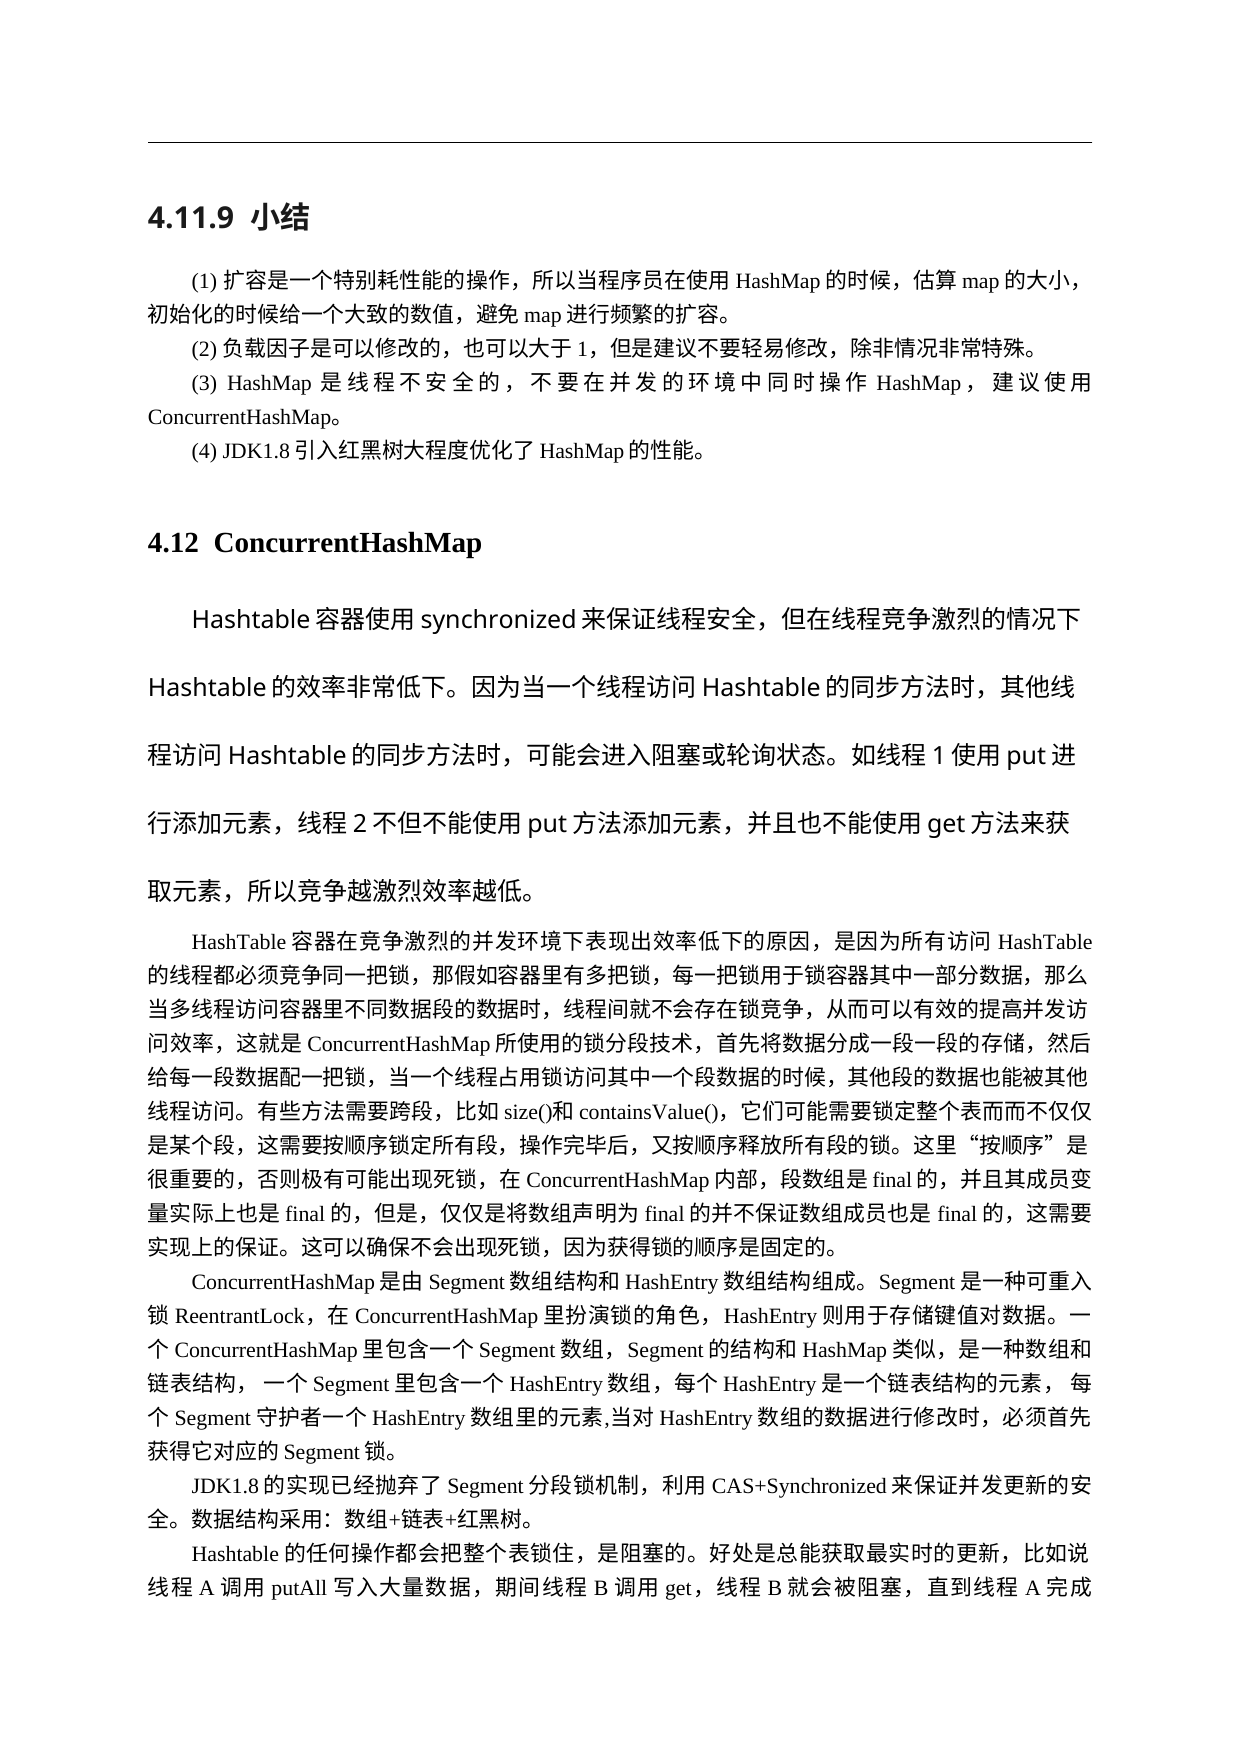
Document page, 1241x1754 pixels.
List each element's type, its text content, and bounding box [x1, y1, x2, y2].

subtitle 小结 [148, 182, 1092, 249]
text (1) 扩容是一个特别耗性能的操作，所以当程序员在使用HashMap的时候，估算map的大小，初始化的时候给一个大致的数值，避免map进行频繁的扩容。 [148, 262, 1092, 330]
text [148, 1534, 1092, 1602]
subtitle ConcurrentHashMap [148, 525, 1092, 559]
text (3) HashMap是线程不安全的，不要在并发的环境中同时操作HashMap，建议使用ConcurrentHashMap。 [148, 364, 1092, 432]
text (4) JDK1.8引入红黑树大程度优化了HashMap的性能。 [148, 432, 1092, 466]
text Hashtable容器使用synchronized来保证线程安全，但在线程竞争激烈的情况下Hashtable的效率非常低下。因为当一个线程访问Hashtable的同步方法时，其他线程访问Hashtable的同步方法时，可能会进入阻塞或轮询状态。如线程1使用put进行添加元素，线程2不但不能使用put方法添加元素，并且也不能使用get方法来获取元素，所以竞争越激烈效率越低。 [148, 584, 1092, 923]
text JDK1.8的实现已经抛弃了Segment分段锁机制，利用CAS+Synchronized来保证并发更新的安全。数据结构采用：数组+链表+红黑树。 [148, 1467, 1092, 1534]
text ConcurrentHashMap是由Segment数组结构和HashEntry数组结构组成。Segment是一种可重入锁ReentrantLock，在ConcurrentHashMap里扮演锁的角色，HashEntry则用于存储键值对数据。一个ConcurrentHashMap里包含一个Segment数组，Segment的结构和HashMap类似，是一种数组和链表结构， 一个Segment里包含一个HashEntry数组，每个HashEntry是一个链表结构的元素， 每个Segment守护者一个HashEntry数组里的元素,当对HashEntry数组的数据进行修改时，必须首先获得它对应的Segment锁。 [148, 1263, 1092, 1467]
text HashTable容器在竞争激烈的并发环境下表现出效率低下的原因，是因为所有访问HashTable的线程都必须竞争同一把锁，那假如容器里有多把锁，每一把锁用于锁容器其中一部分数据，那么当多线程访问容器里不同数据段的数据时，线程间就不会存在锁竞争，从而可以有效的提高并发访问效率，这就是ConcurrentHashMap所使用的锁分段技术，首先将数据分成一段一段的存储，然后给每一段数据配一把锁，当一个线程占用锁访问其中一个段数据的时候，其他段的数据也能被其他线程访问。有些方法需要跨段，比如size()和containsValue()，它们可能需要锁定整个表而而不仅仅是某个段，这需要按顺序锁定所有段，操作完毕后，又按顺序释放所有段的锁。这里“按顺序”是很重要的，否则极有可能出现死锁，在ConcurrentHashMap内部，段数组是final的，并且其成员变量实际上也是final的，但是，仅仅是将数组声明为final的并不保证数组成员也是final的，这需要实现上的保证。这可以确保不会出现死锁，因为获得锁的顺序是固定的。 [148, 923, 1092, 1263]
text (2) 负载因子是可以修改的，也可以大于1，但是建议不要轻易修改，除非情况非常特殊。 [148, 330, 1092, 364]
